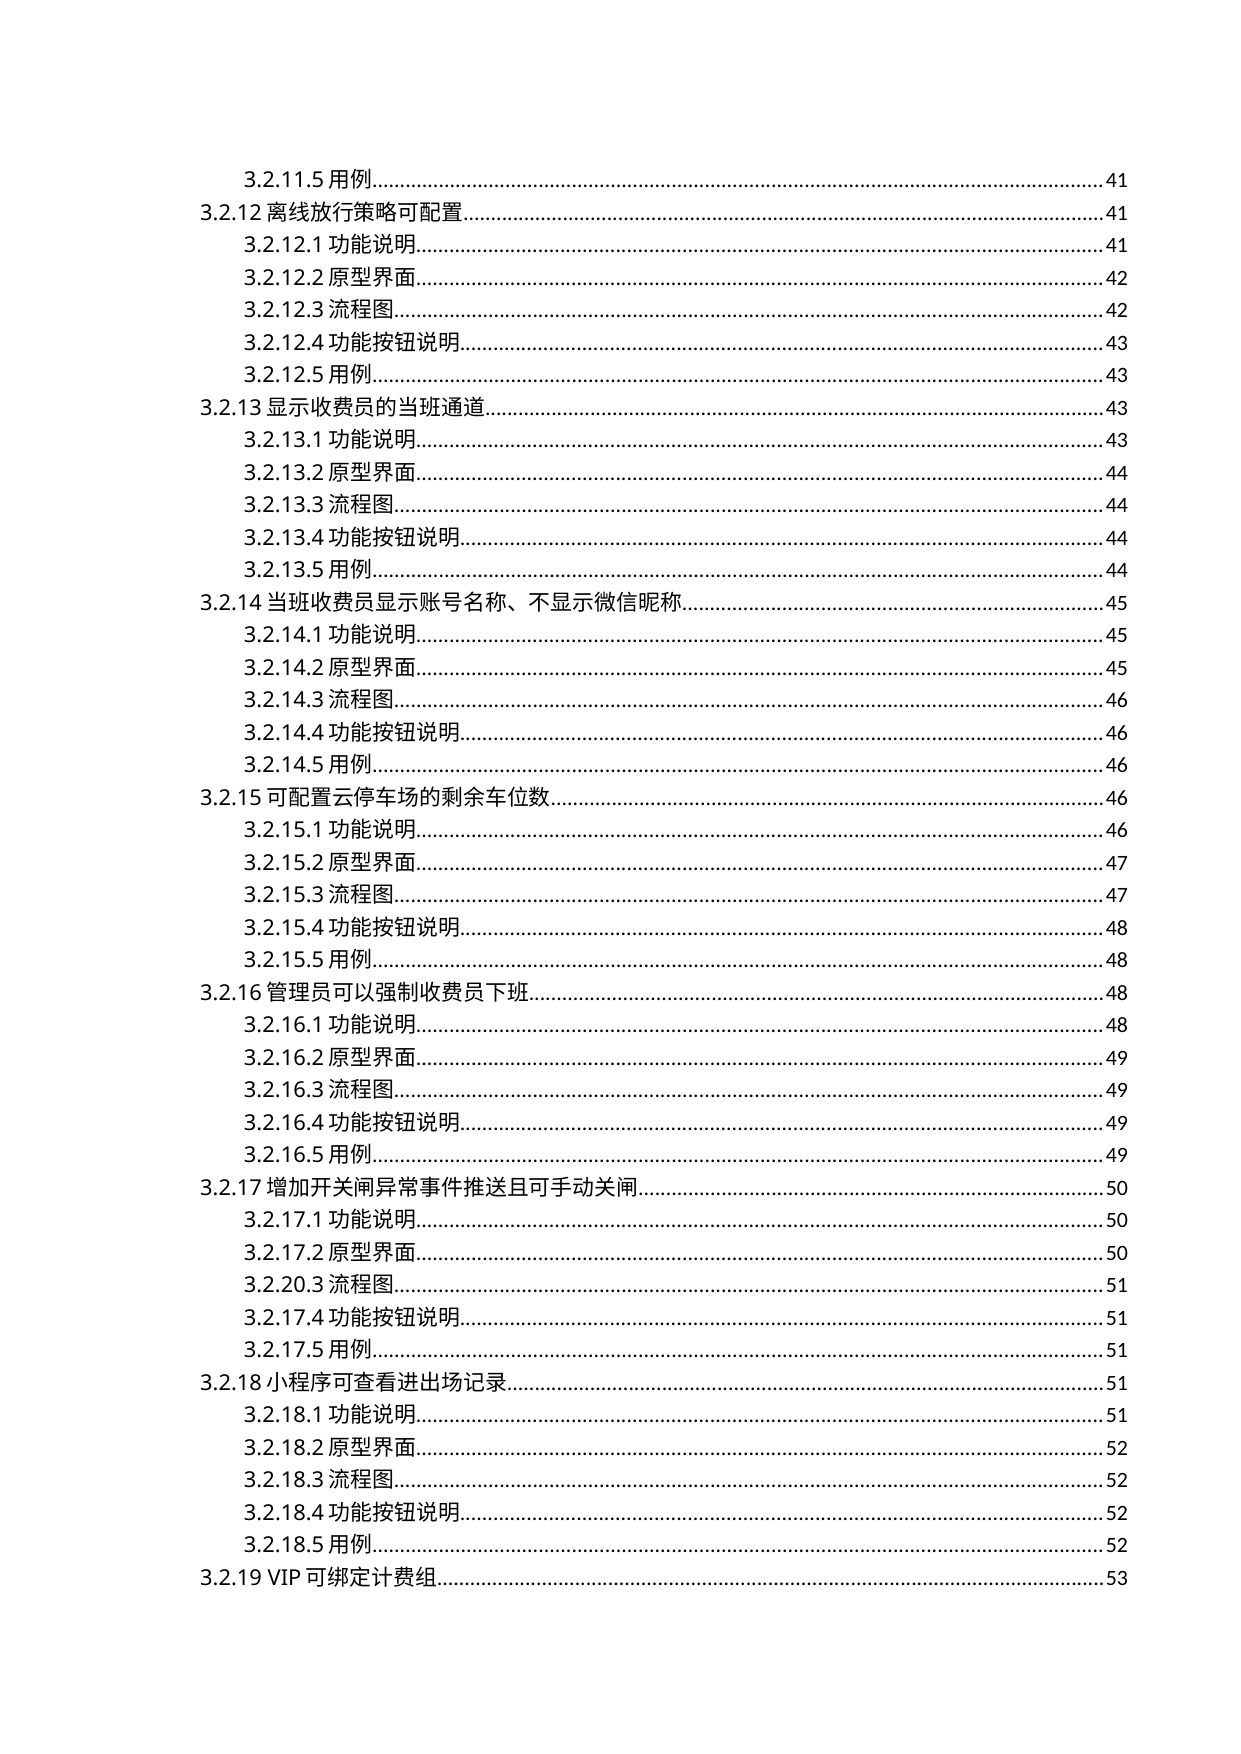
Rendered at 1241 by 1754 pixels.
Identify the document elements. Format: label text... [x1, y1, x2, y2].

text 3.2.14.5用例 46 [244, 747, 1128, 779]
text 3.2.14.2原型界面 45 [244, 649, 1128, 682]
text 3.2.16.2原型界面 49 [244, 1039, 1128, 1072]
text 3.2.11.5用例 41 [244, 162, 1128, 194]
text 3.2.15.2原型界面 47 [244, 844, 1128, 877]
text 3.2.16.1功能说明 48 [244, 1007, 1128, 1039]
text 3.2.14.4功能按钮说明 46 [244, 714, 1128, 747]
text 3.2.18.1功能说明 51 [244, 1397, 1128, 1429]
text 3.2.15可配置云停车场的剩余车位数 46 [200, 779, 1128, 812]
text 3.2.12.4功能按钮说明 43 [244, 324, 1128, 357]
text 3.2.18.5用例 52 [244, 1527, 1128, 1559]
text 3.2.14.3流程图 46 [244, 682, 1128, 714]
text 3.2.12离线放行策略可配置 41 [200, 194, 1128, 227]
text 3.2.18小程序可查看进出场记录 51 [200, 1364, 1128, 1397]
text 3.2.12.3流程图 42 [244, 292, 1128, 324]
text 3.2.18.2原型界面 52 [244, 1429, 1128, 1462]
text 3.2.20.3流程图 51 [244, 1267, 1128, 1299]
text 3.2.13.2原型界面 44 [244, 454, 1128, 487]
text 3.2.12.2原型界面 42 [244, 259, 1128, 292]
text 3.2.17增加开关闸异常事件推送且可手动关闸 50 [200, 1169, 1128, 1202]
text 3.2.15.3流程图 47 [244, 877, 1128, 909]
text 3.2.13.3流程图 44 [244, 487, 1128, 519]
text 3.2.15.4功能按钮说明 48 [244, 909, 1128, 942]
text 3.2.13显示收费员的当班通道 43 [200, 389, 1128, 422]
text 3.2.12.1功能说明 41 [244, 227, 1128, 259]
text 3.2.17.4功能按钮说明 51 [244, 1299, 1128, 1332]
text 3.2.13.5用例 44 [244, 552, 1128, 584]
text 3.2.12.5用例 43 [244, 357, 1128, 389]
text 3.2.16.4功能按钮说明 49 [244, 1104, 1128, 1137]
text 3.2.19 VIP可绑定计费组 53 [200, 1559, 1128, 1592]
text 3.2.16.5用例 49 [244, 1137, 1128, 1169]
text 3.2.18.3流程图 52 [244, 1462, 1128, 1494]
text 3.2.14当班收费员显示账号名称、不显示微信昵称 45 [200, 584, 1128, 617]
text 3.2.18.4功能按钮说明 52 [244, 1494, 1128, 1527]
text 3.2.13.4功能按钮说明 44 [244, 519, 1128, 552]
text 3.2.17.2原型界面 50 [244, 1234, 1128, 1267]
text 3.2.16管理员可以强制收费员下班 48 [200, 974, 1128, 1007]
text 3.2.15.1功能说明 46 [244, 812, 1128, 844]
text 3.2.13.1功能说明 43 [244, 422, 1128, 454]
text 3.2.17.1功能说明 50 [244, 1202, 1128, 1234]
text 3.2.15.5用例 48 [244, 942, 1128, 974]
text 3.2.16.3流程图 49 [244, 1072, 1128, 1104]
text 3.2.17.5用例 51 [244, 1332, 1128, 1364]
text 3.2.14.1功能说明 45 [244, 617, 1128, 649]
